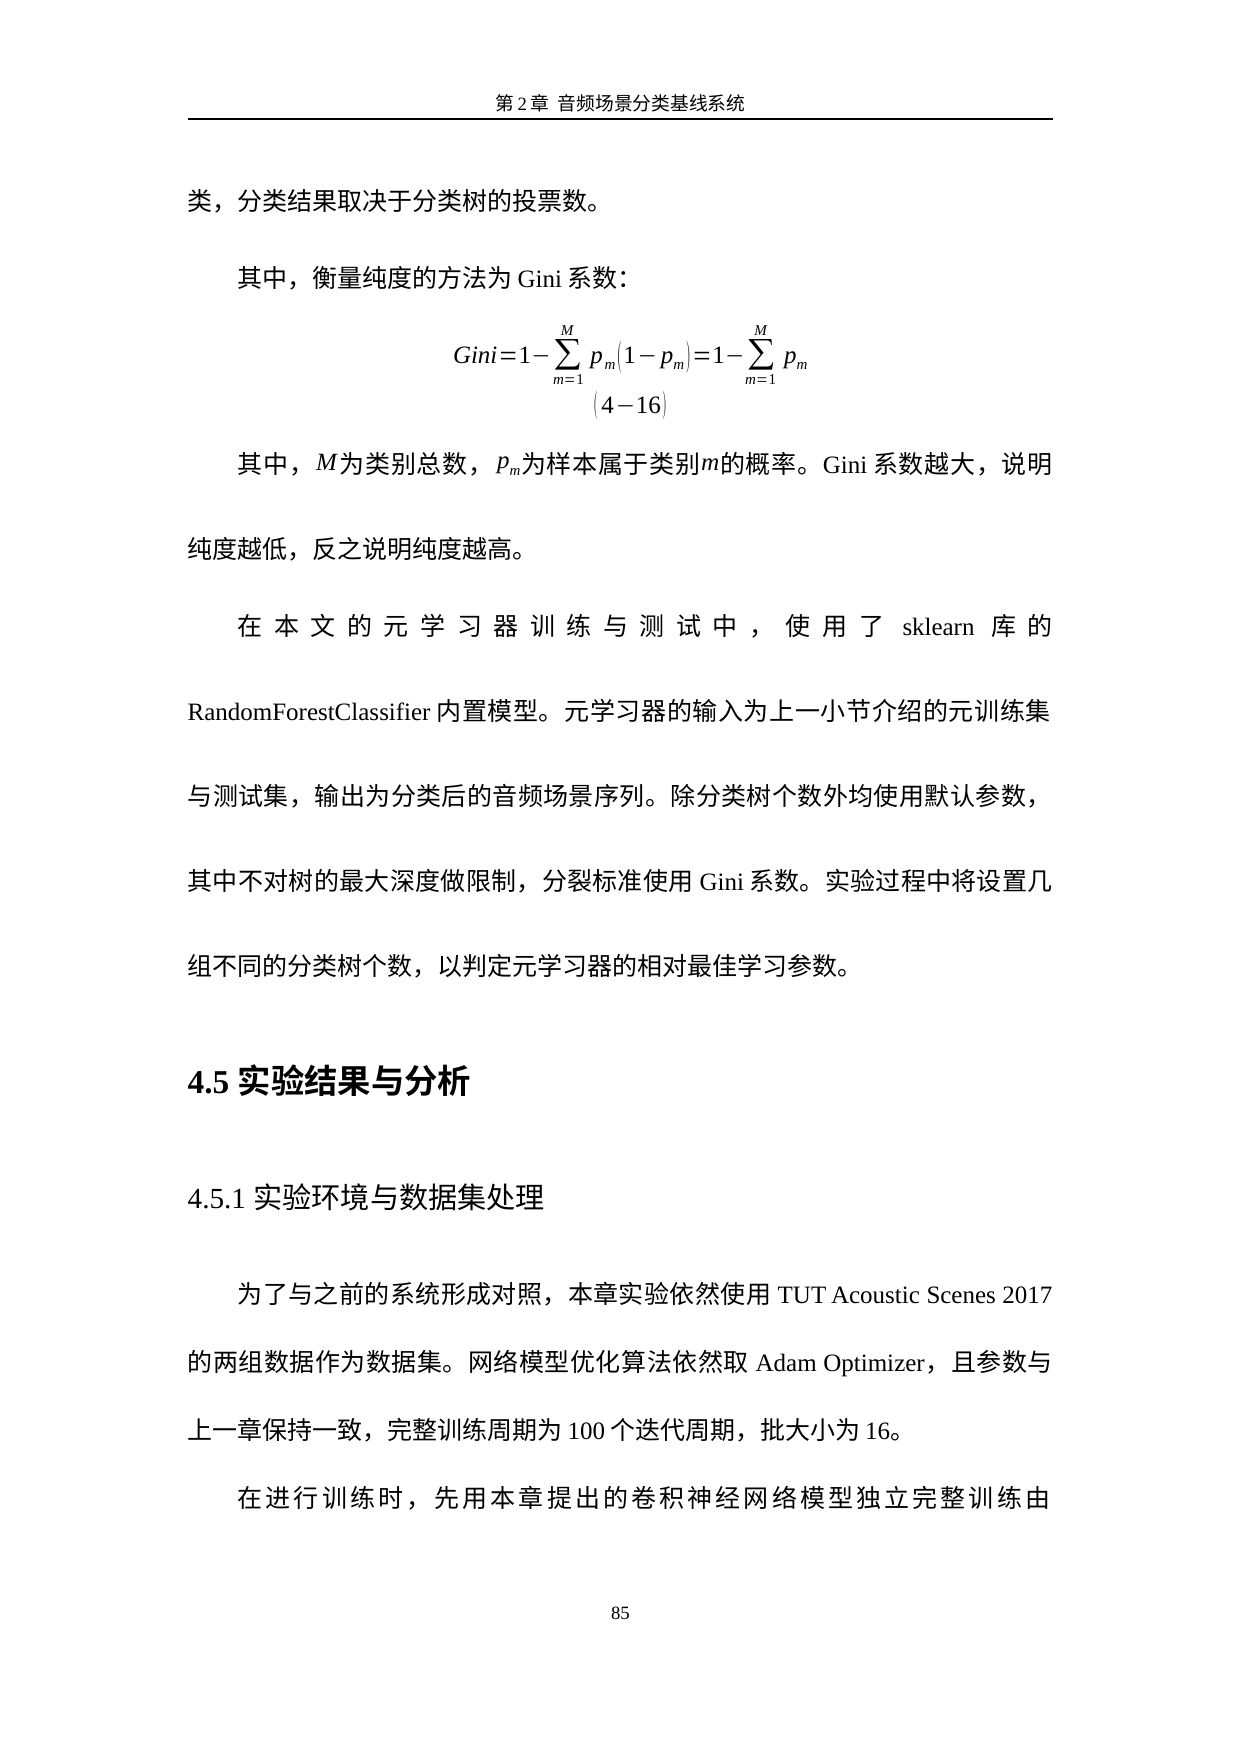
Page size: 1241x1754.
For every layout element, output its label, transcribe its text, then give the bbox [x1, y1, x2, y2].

text 其中，为类别总数，为样本属于类别的概率。Gini系数越大，说明纯度越低，反之说明纯度越高。 [187, 429, 1053, 581]
subtitle 4.5 实验结果与分析 [187, 1044, 1053, 1112]
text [187, 166, 1053, 233]
text 在本文的元学习器训练与测试中，使用了sklearn库的RandomForestClassifier内置模型。元学习器的输入为上一小节介绍的元训练集与测试集，输出为分类后的音频场景序列。除分类树个数外均使用默认参数，其中不对树的最大深度做限制，分裂标准使用Gini系数。实验过程中将设置几组不同的分类树个数，以判定元学习器的相对最佳学习参数。 [187, 591, 1053, 998]
text 为了与之前的系统形成对照，本章实验依然使用TUT Acoustic Scenes 2017的两组数据作为数据集。网络模型优化算法依然取Adam Optimizer，且参数与上一章保持一致，完整训练周期为100个迭代周期，批大小为16。 [187, 1259, 1053, 1462]
text 其中，衡量纯度的方法为Gini系数： [187, 243, 1053, 311]
subtitle 4.5.1 实验环境与数据集处理 [187, 1162, 1053, 1229]
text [187, 1462, 1053, 1530]
